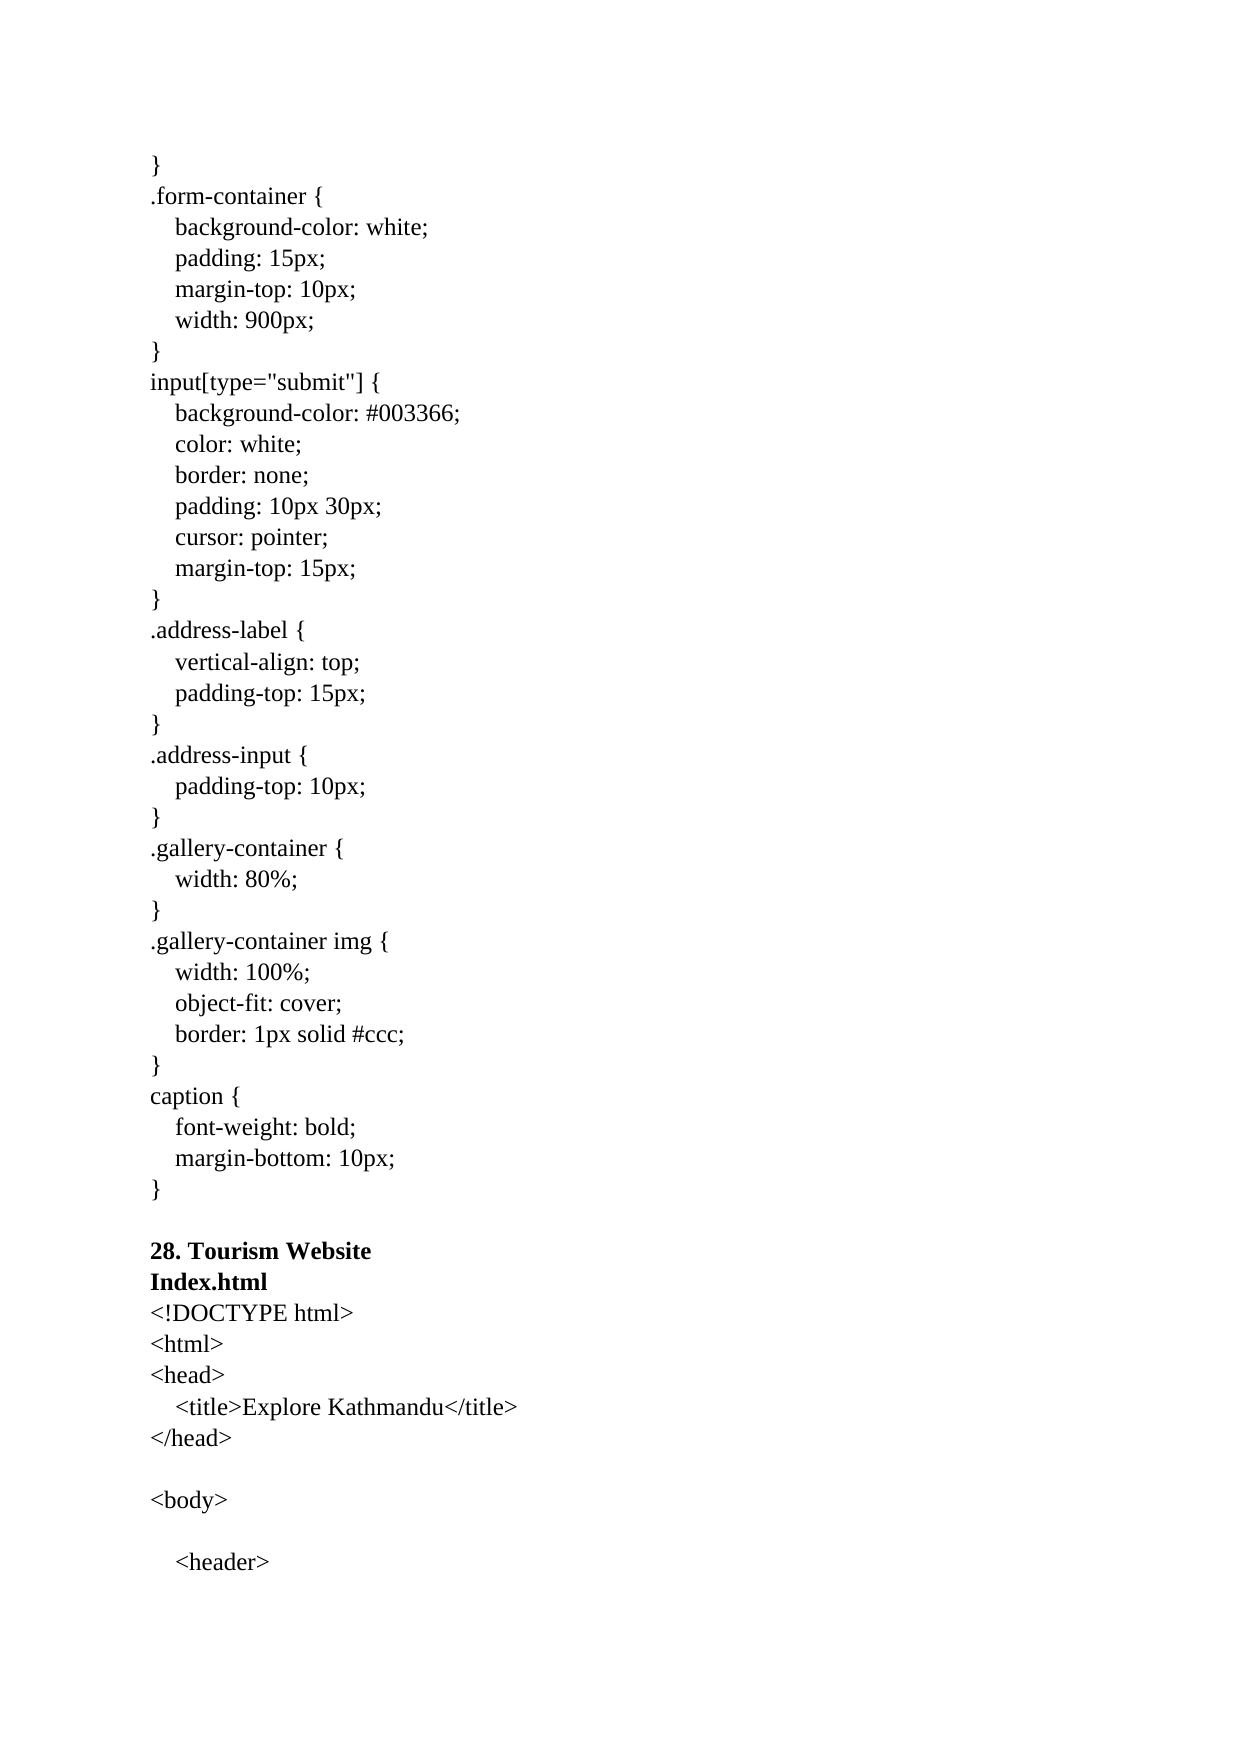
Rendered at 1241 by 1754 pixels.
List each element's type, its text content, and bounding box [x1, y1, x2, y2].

text <title>Explore Kathmandu</title> [150, 1392, 1090, 1420]
text .form-container { [150, 181, 1090, 210]
text margin-bottom: 10px; [150, 1143, 1090, 1172]
text input[type="submit"] { [150, 367, 1090, 396]
text caption { [150, 1081, 1090, 1110]
text padding: 10px 30px; [150, 491, 1090, 520]
text .address-label { [150, 616, 1090, 644]
text margin-top: 15px; [150, 553, 1090, 582]
text } [150, 150, 1090, 179]
text vertical-align: top; [150, 647, 1090, 675]
text .gallery-container img { [150, 926, 1090, 955]
text cursor: pointer; [150, 522, 1090, 551]
text width: 900px; [150, 305, 1090, 334]
text margin-top: 10px; [150, 274, 1090, 303]
text background-color: #003366; [150, 398, 1090, 427]
text } [150, 1050, 1090, 1079]
text } [150, 802, 1090, 831]
text color: white; [150, 429, 1090, 458]
text background-color: white; [150, 212, 1090, 241]
text padding-top: 15px; [150, 678, 1090, 706]
text border: 1px solid #ccc; [150, 1019, 1090, 1048]
text <!DOCTYPE html> [150, 1298, 1090, 1327]
text <body> [150, 1485, 1090, 1513]
text <header> [150, 1547, 1090, 1576]
text .gallery-container { [150, 833, 1090, 862]
text object-fit: cover; [150, 988, 1090, 1017]
text } [150, 336, 1090, 365]
text width: 100%; [150, 957, 1090, 986]
text border: none; [150, 460, 1090, 489]
text Index.html [150, 1267, 1090, 1296]
text } [150, 895, 1090, 924]
text padding-top: 10px; [150, 771, 1090, 799]
text } [150, 709, 1090, 737]
text font-weight: bold; [150, 1112, 1090, 1141]
text .address-input { [150, 740, 1090, 768]
text padding: 15px; [150, 243, 1090, 272]
text } [150, 584, 1090, 613]
text } [150, 1174, 1090, 1203]
text </head> [150, 1423, 1090, 1451]
text width: 80%; [150, 864, 1090, 893]
text 28. Tourism Website [150, 1236, 1090, 1265]
text <head> [150, 1361, 1090, 1389]
text <html> [150, 1329, 1090, 1358]
